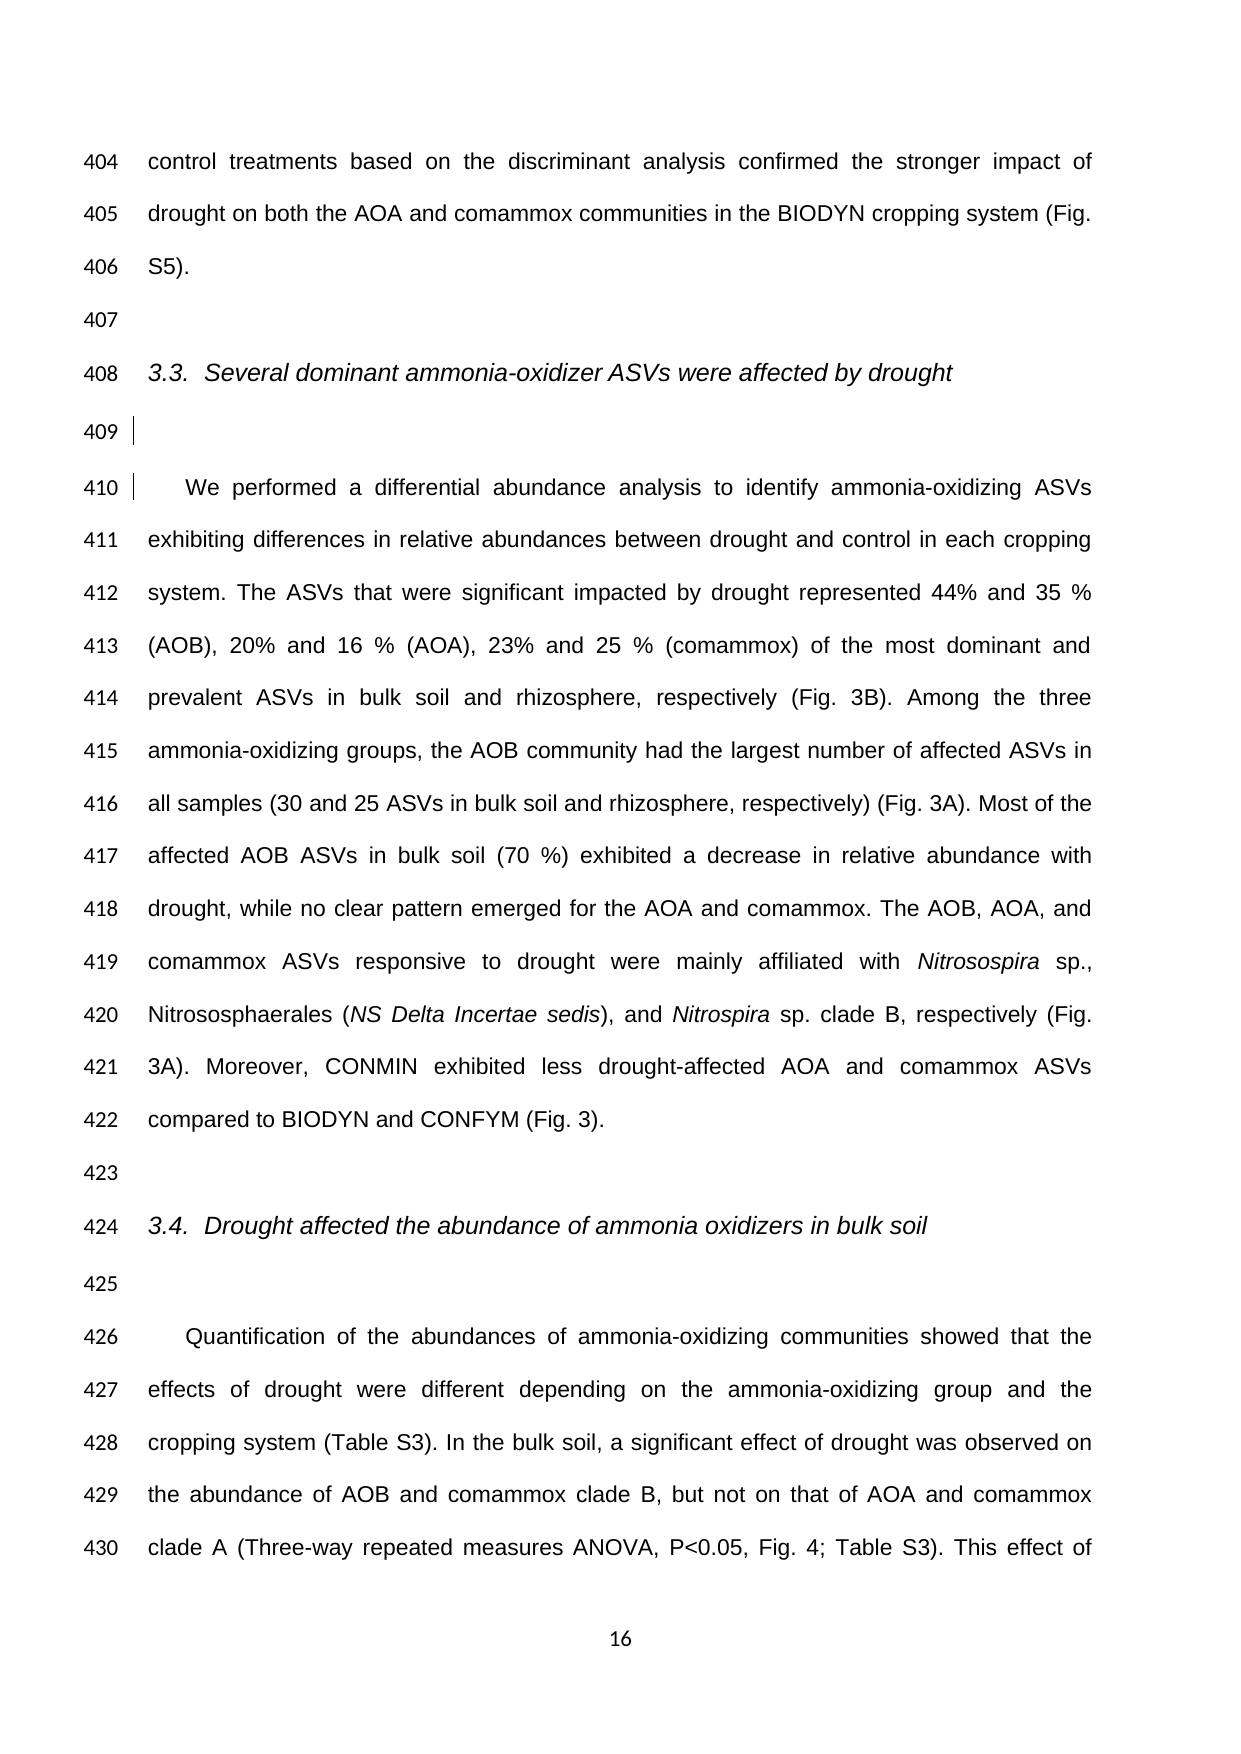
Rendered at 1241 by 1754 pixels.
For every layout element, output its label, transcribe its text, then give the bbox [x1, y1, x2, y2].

text We performed a differential abundance analysis to identify ammonia-oxidizing ASVs exhibiting differences in relative abundances between drought and control in each cropping system. The ASVs that were significant impacted by drought represented 44% and 35 % (AOB), 20% and 16 % (AOA), 23% and 25 % (comammox) of the most dominant and prevalent ASVs in bulk soil and rhizosphere, respectively (Fig. 3B). Among the three ammonia-oxidizing groups, the AOB community had the largest number of affected ASVs in all samples (30 and 25 ASVs in bulk soil and rhizosphere, respectively) (Fig. 3A). Most of the affected AOB ASVs in bulk soil (70 %) exhibited a decrease in relative abundance with drought, while no clear pattern emerged for the AOA and comammox. The AOB, AOA, and comammox ASVs responsive to drought were mainly affiliated with Nitrosospira sp., Nitrososphaerales (NS Delta Incertae sedis), and Nitrospira sp. clade B, respectively (Fig. 3A). Moreover, CONMIN exhibited less drought-affected AOA and comammox ASVs compared to BIODYN and CONFYM (Fig. 3). [148, 473, 1093, 1132]
list Several dominant ammonia-oxidizer ASVs were affected by drought [148, 358, 1093, 387]
list Drought affected the abundance of ammonia oxidizers in bulk soil [148, 1211, 1093, 1240]
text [148, 148, 1093, 279]
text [148, 1323, 1093, 1560]
